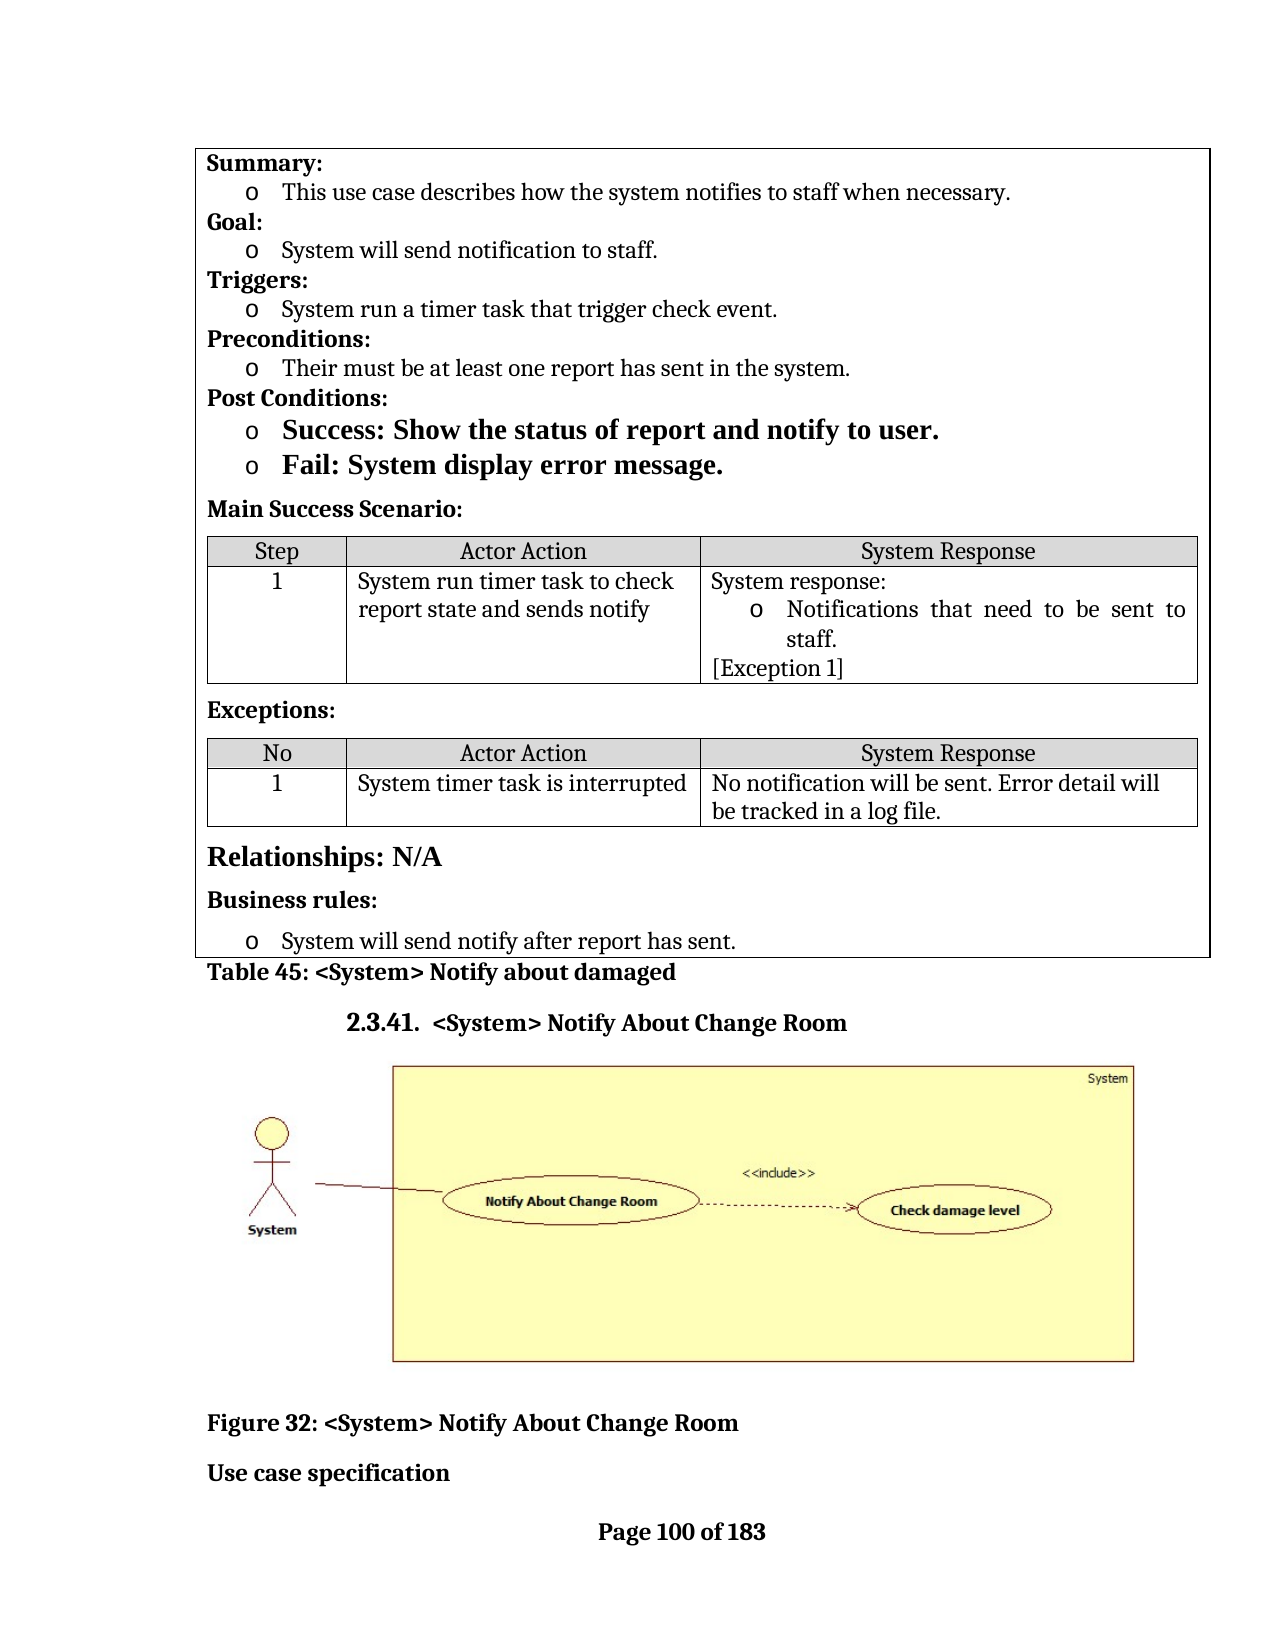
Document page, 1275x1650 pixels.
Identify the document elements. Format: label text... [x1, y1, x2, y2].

picture [206, 1043, 1157, 1385]
list <System> Notify About Change Room [346, 1007, 1157, 1039]
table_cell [196, 149, 1209, 957]
text Use case specification [207, 1459, 1157, 1488]
